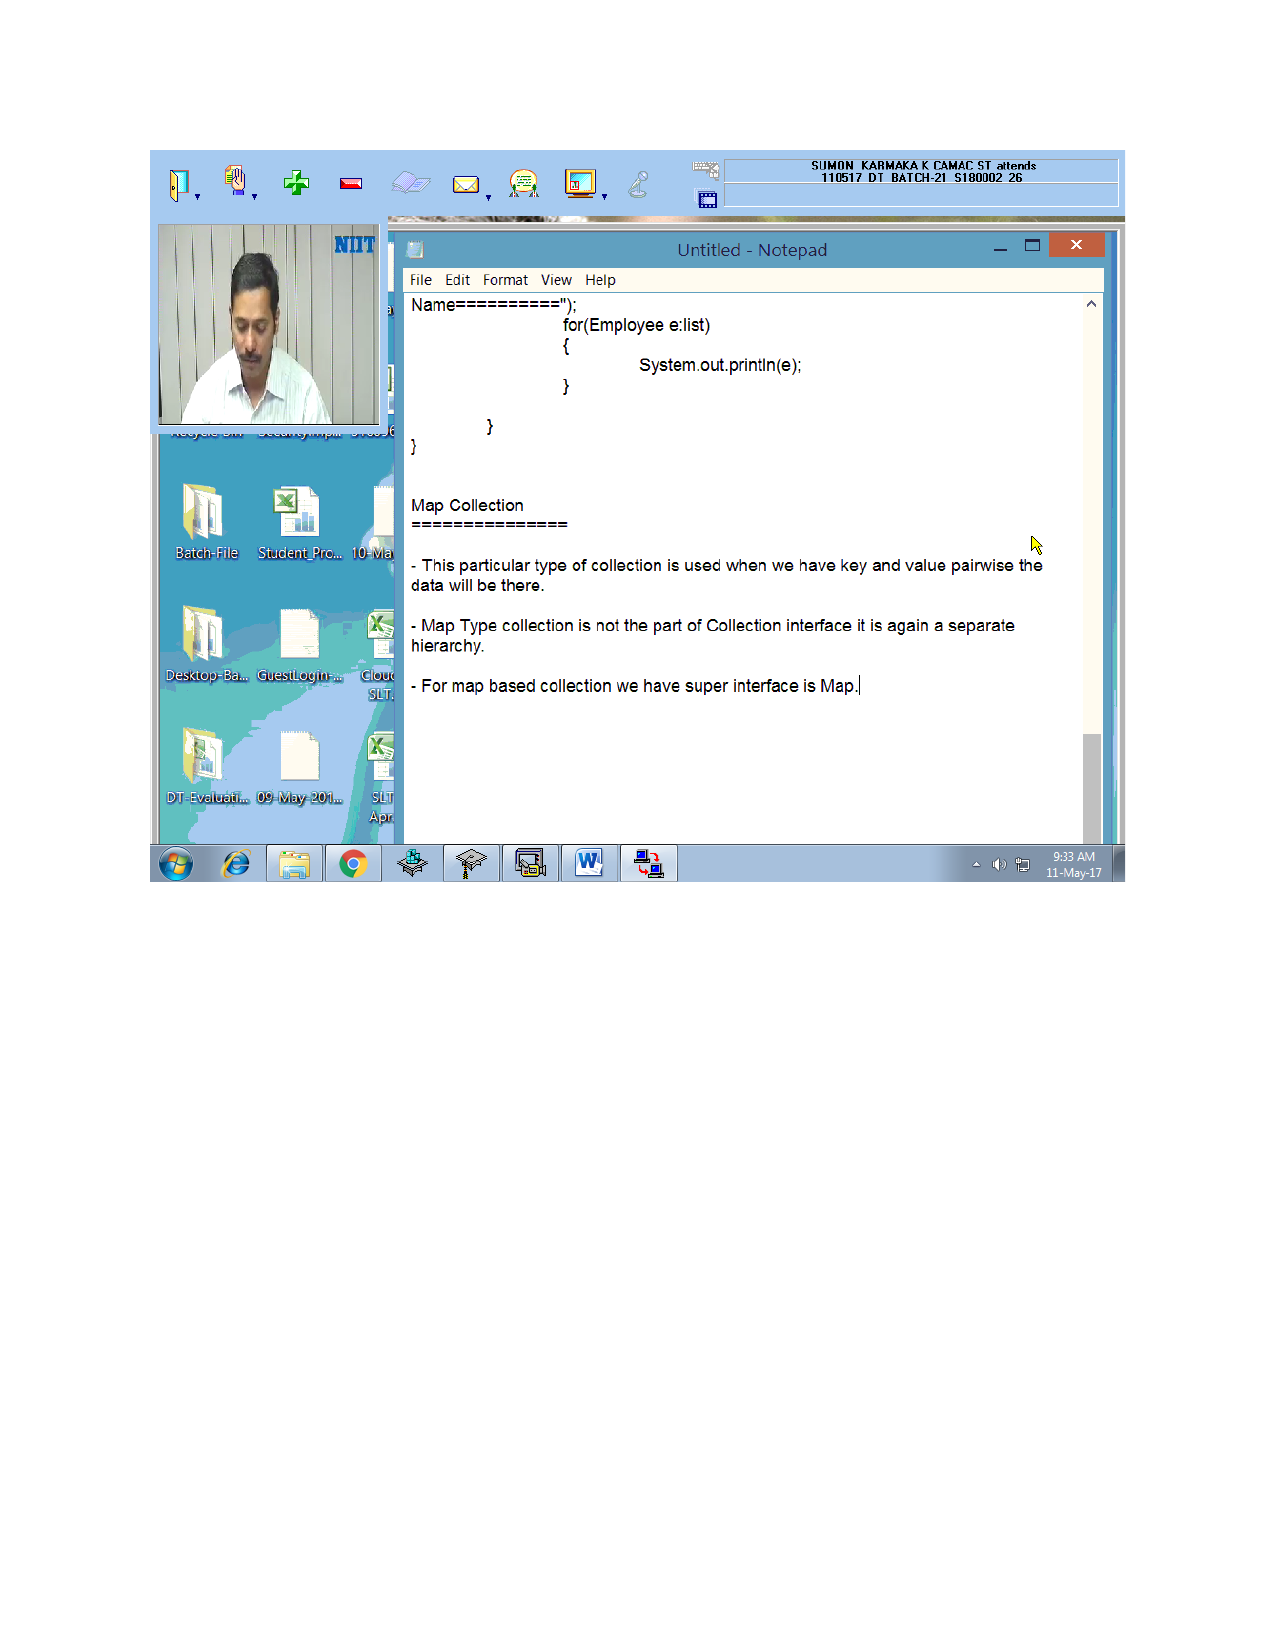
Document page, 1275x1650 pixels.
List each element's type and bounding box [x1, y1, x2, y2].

picture [150, 150, 1125, 882]
